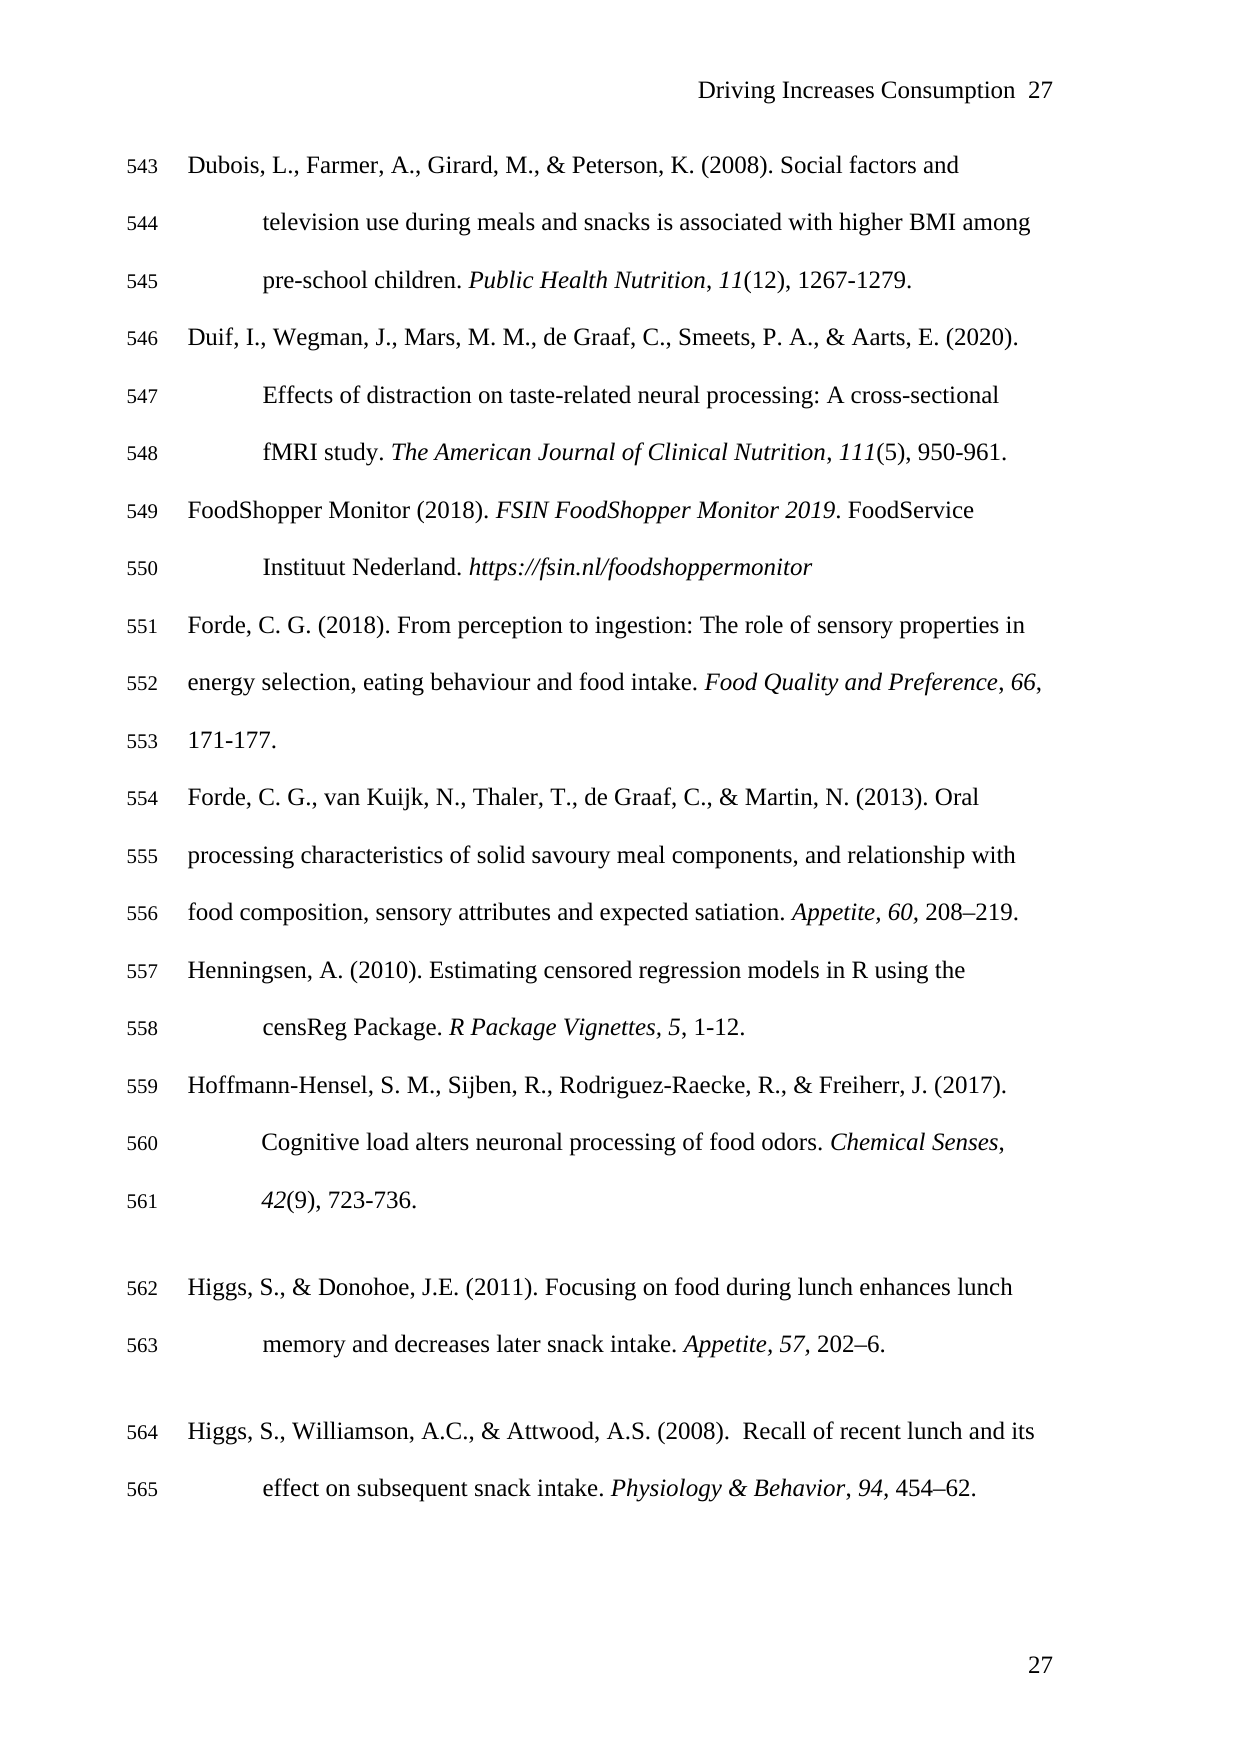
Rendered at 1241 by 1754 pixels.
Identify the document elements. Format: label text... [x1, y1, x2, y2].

text Dubois, L., Farmer, A., Girard, M., & Peterson, K. (2008). Social factors and television use during meals and snacks is associated with higher BMI among pre-school children. Public Health Nutrition, 11(12), 1267-1279. [187, 150, 1053, 294]
text Duif, I., Wegman, J., Mars, M. M., de Graaf, C., Smeets, P. A., & Aarts, E. (2020). Effects of distraction on taste-related neural processing: A cross-sectional fMRI study. The American Journal of Clinical Nutrition, 111(5), 950-961. [187, 322, 1053, 466]
text Hoffmann-Hensel, S. M., Sijben, R., Rodriguez-Raecke, R., & Freiherr, J. (2017). Cognitive load alters neuronal processing of food odors. Chemical Senses, 42(9), 723-736. [187, 1070, 1053, 1214]
text Forde, C. G. (2018). From perception to ingestion: The role of sensory properties in energy selection, eating behaviour and food intake. Food Quality and Preference, 66, 171-177. [187, 610, 1053, 754]
text FoodShopper Monitor (2018). FSIN FoodShopper Monitor 2019. FoodService Instituut Nederland. https://fsin.nl/foodshoppermonitor [187, 495, 1053, 581]
text Higgs, S., & Donohoe, J.E. (2011). Focusing on food during lunch enhances lunch memory and decreases later snack intake. Appetite, 57, 202–6. [187, 1272, 1053, 1358]
text Henningsen, A. (2010). Estimating censored regression models in R using the censReg Package. R Package Vignettes, 5, 1-12. [187, 955, 1053, 1041]
text Forde, C. G., van Kuijk, N., Thaler, T., de Graaf, C., & Martin, N. (2013). Oral processing characteristics of solid savoury meal components, and relationship with food composition, sensory attributes and expected satiation. Appetite, 60, 208–219. [187, 782, 1053, 926]
text Higgs, S., Williamson, A.C., & Attwood, A.S. (2008). Recall of recent lunch and its effect on subsequent snack intake. Physiology & Behavior, 94, 454–62. [187, 1416, 1053, 1502]
